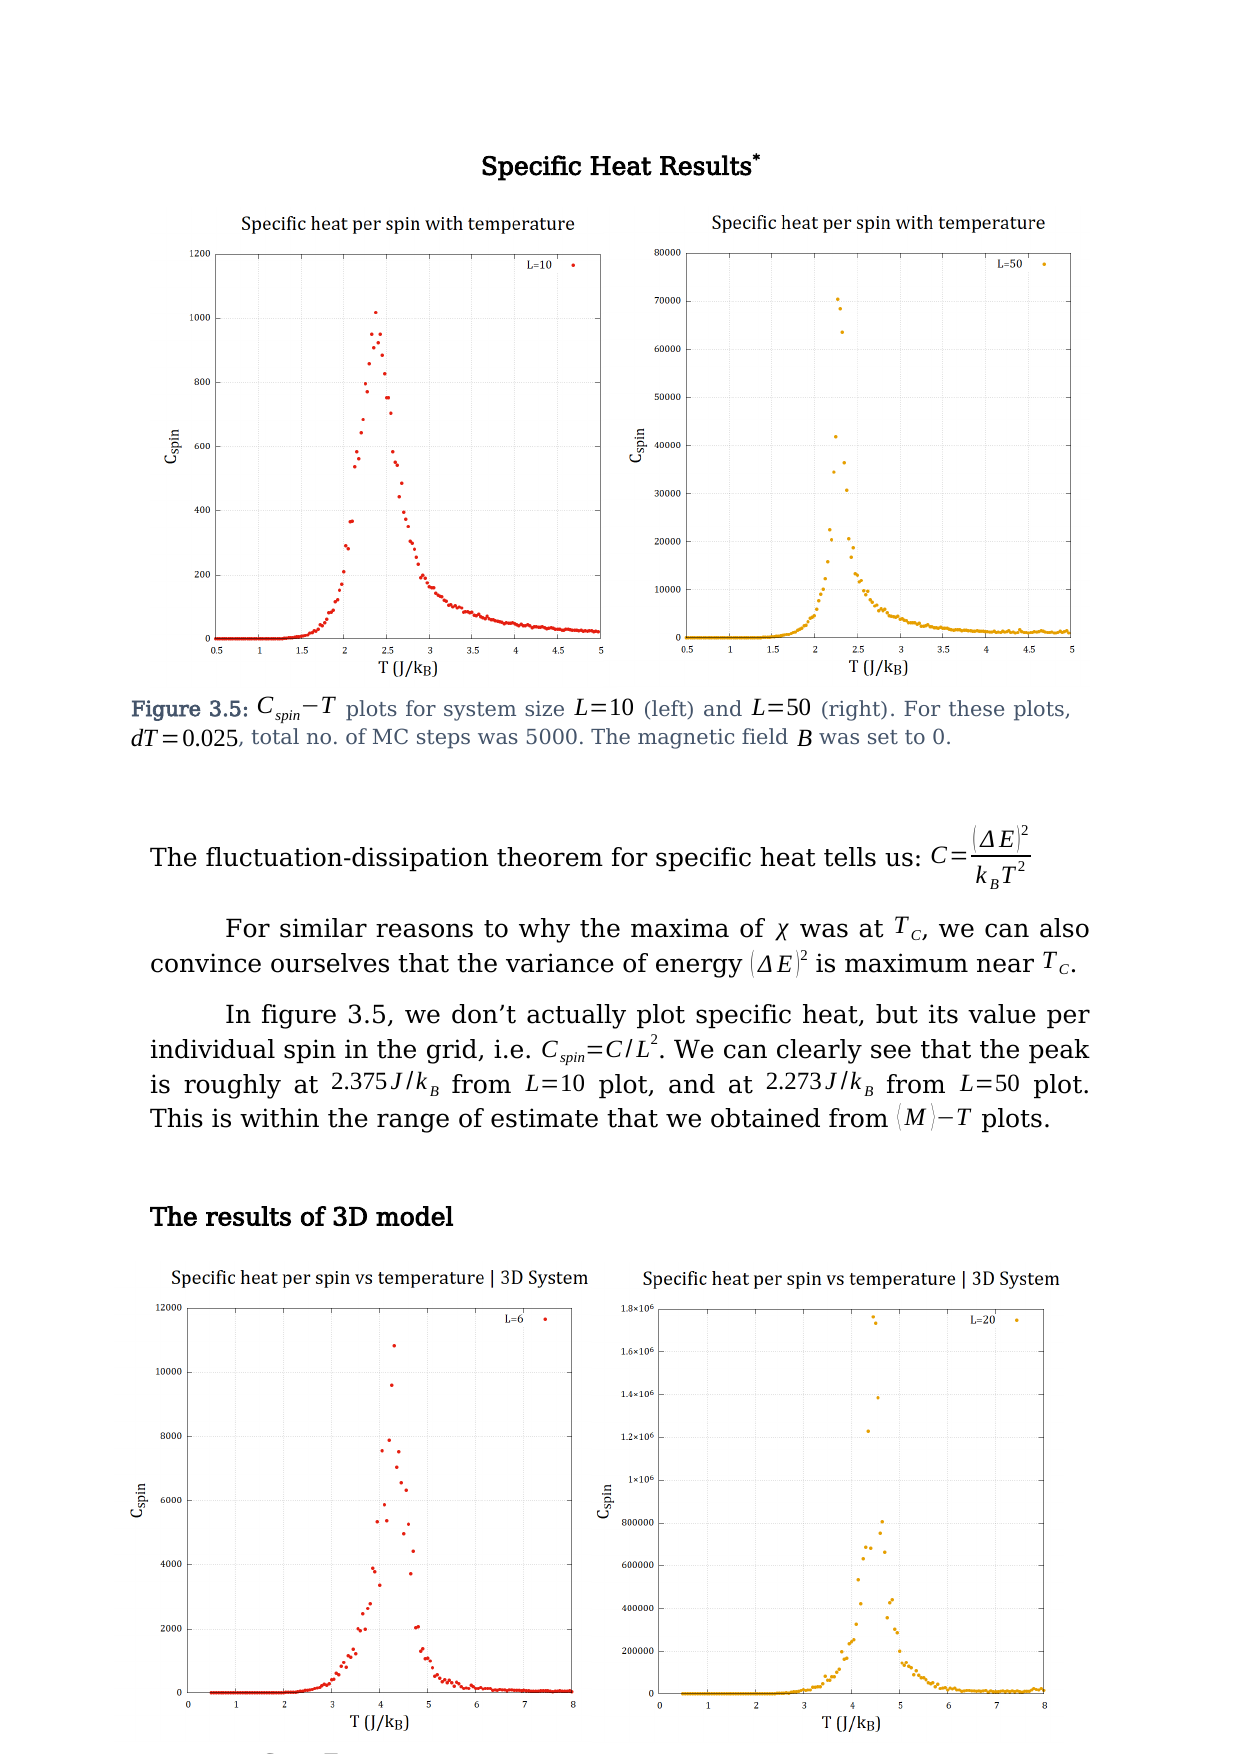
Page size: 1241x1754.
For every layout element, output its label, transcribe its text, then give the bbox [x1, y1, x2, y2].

picture [113, 1261, 1064, 1743]
text Specific Heat Results [150, 150, 1090, 180]
picture [150, 206, 1091, 688]
text The fluctuation-dissipation theorem for specific heat tells us: [150, 821, 1090, 893]
text The results of 3D model [150, 1201, 1090, 1231]
text For similar reasons to why the maxima of was at , we can also convince ourselves that the variance of energy is maximum near . [150, 912, 1090, 979]
text In figure 3.5, we don’t actually plot specific heat, but its value per individual spin in the grid, i.e. . We can clearly see that the peak is roughly at from plot, and at from plot. This is within the range of estimate that we obtained from plots. [150, 998, 1090, 1132]
